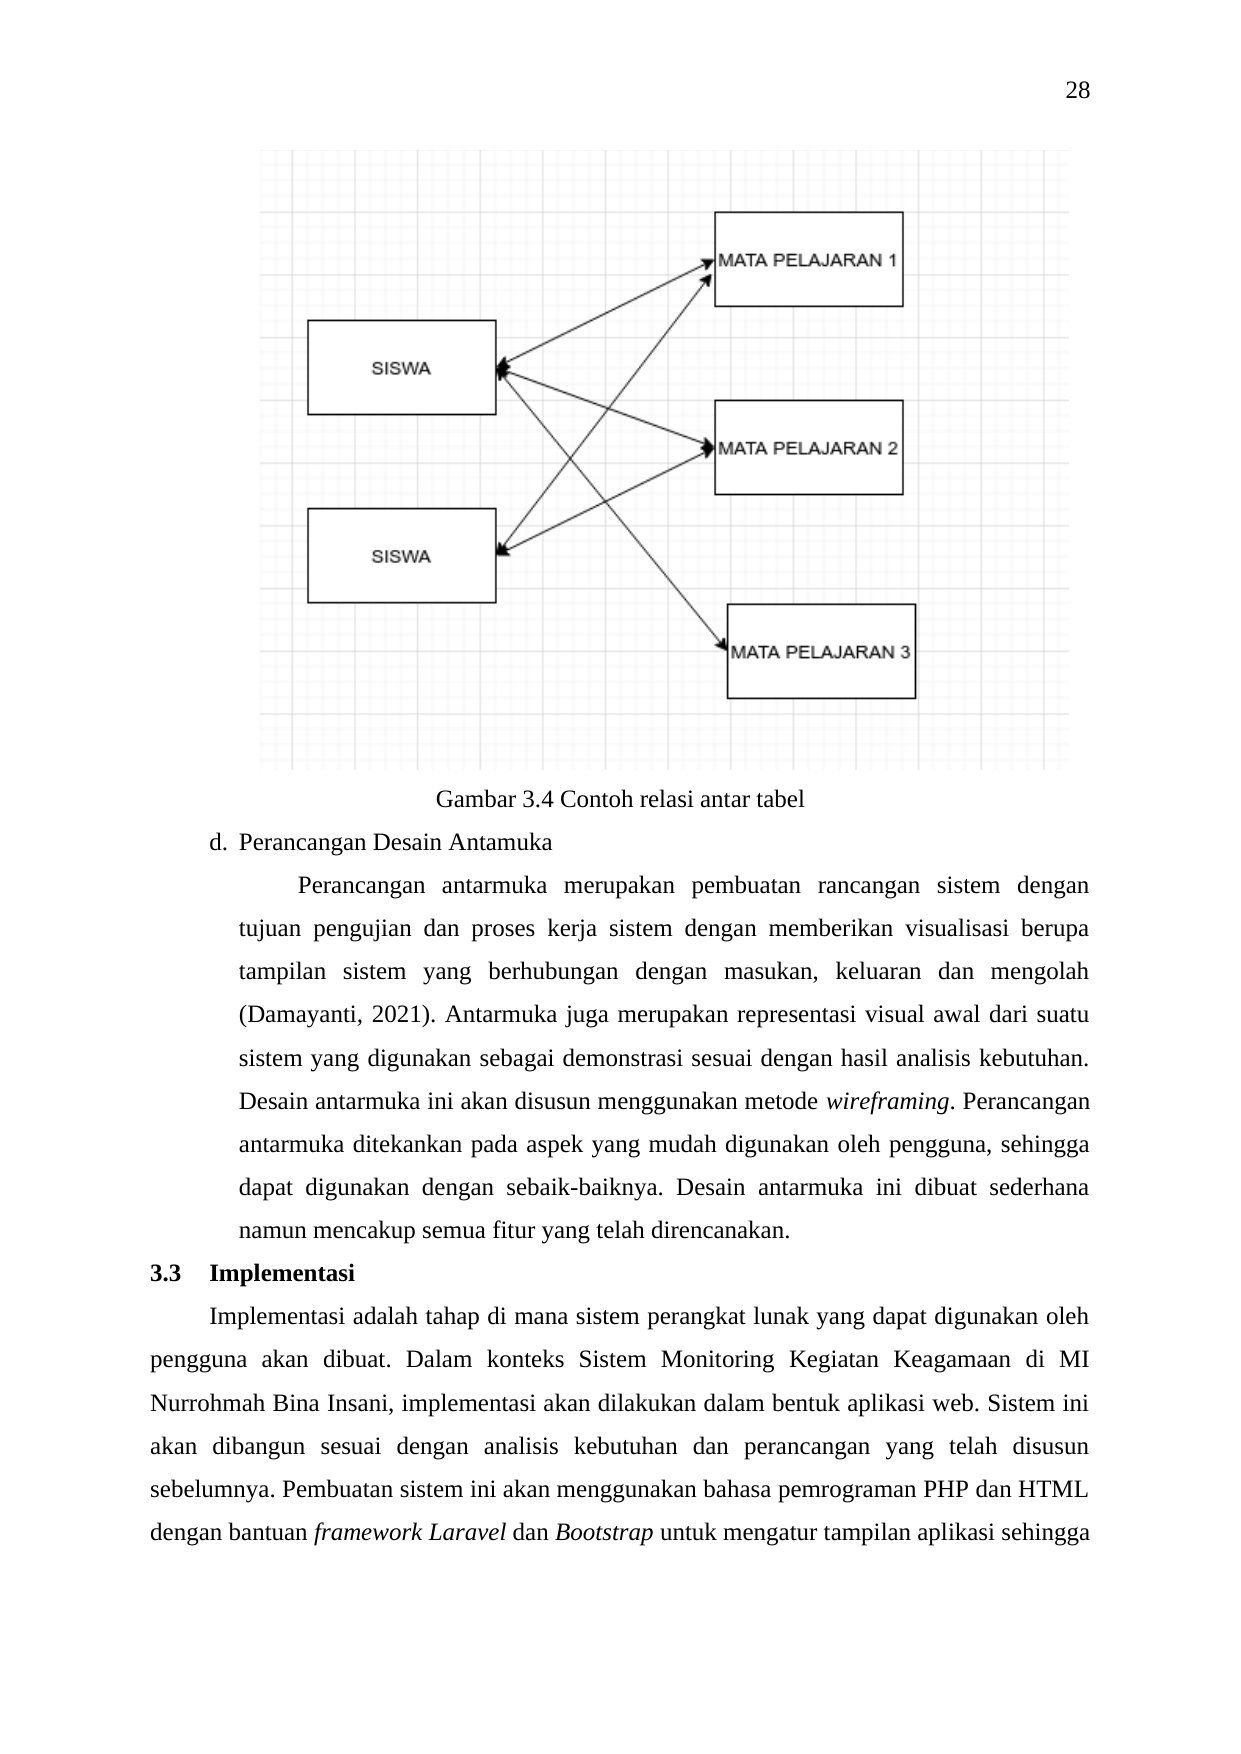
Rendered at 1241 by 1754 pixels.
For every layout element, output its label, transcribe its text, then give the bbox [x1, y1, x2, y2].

list Perancangan Desain Antamuka [209, 827, 1090, 856]
text Perancangan antarmuka merupakan pembuatan rancangan sistem dengan tujuan pengujian dan proses kerja sistem dengan memberikan visualisasi berupa tampilan sistem yang berhubungan dengan masukan, keluaran dan mengolah (Damayanti, 2021). Antarmuka juga merupakan representasi visual awal dari suatu sistem yang digunakan sebagai demonstrasi sesuai dengan hasil analisis kebutuhan. Desain antarmuka ini akan disusun menggunakan metode wireframing. Perancangan antarmuka ditekankan pada aspek yang mudah digunakan oleh pengguna, sehingga dapat digunakan dengan sebaik-baiknya. Desain antarmuka ini dibuat sederhana namun mencakup semua fitur yang telah direncanakan. [239, 870, 1090, 1244]
picture [259, 150, 1070, 770]
text Gambar 3.4 Contoh relasi antar tabel [150, 784, 1090, 813]
subtitle Implementasi [150, 1258, 1090, 1287]
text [150, 1301, 1090, 1546]
